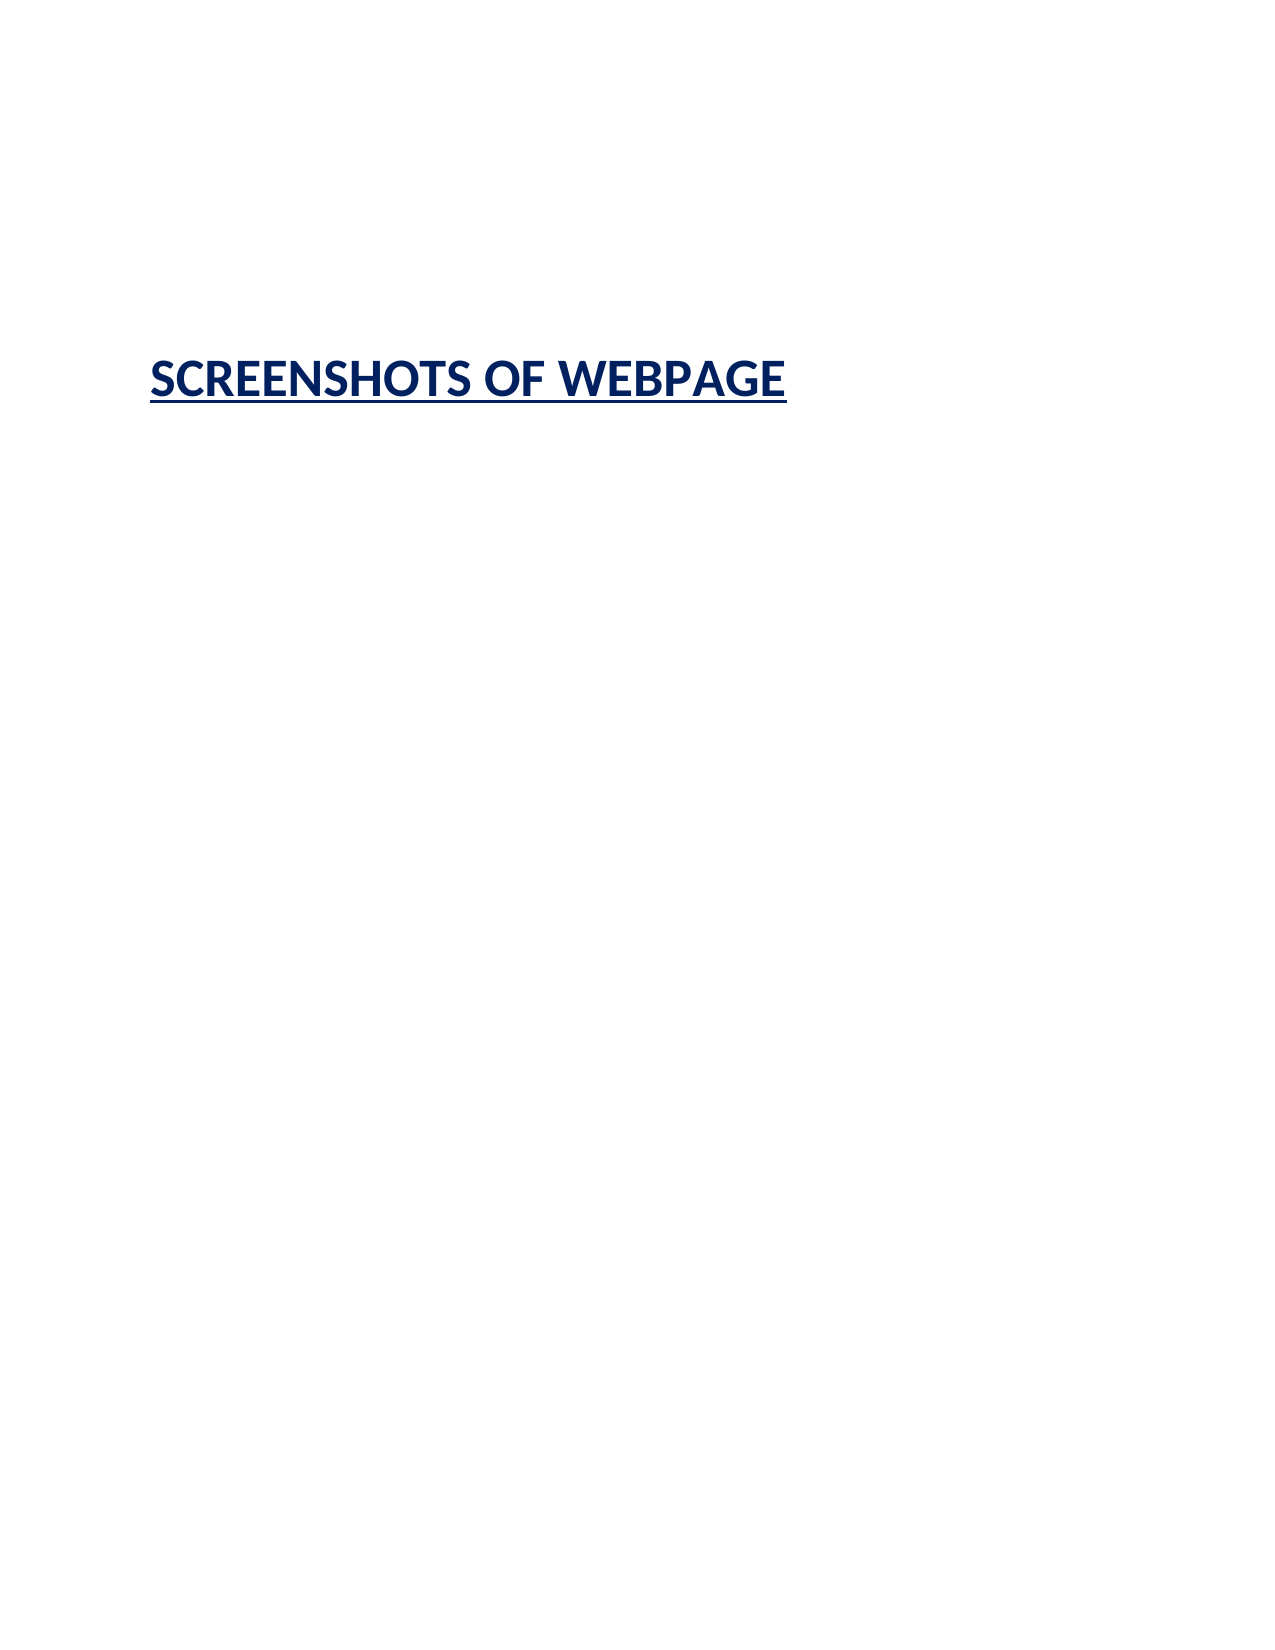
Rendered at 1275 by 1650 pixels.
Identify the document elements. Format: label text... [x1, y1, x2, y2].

text SCREENSHOTS OF WEBPAGE [150, 344, 1125, 410]
